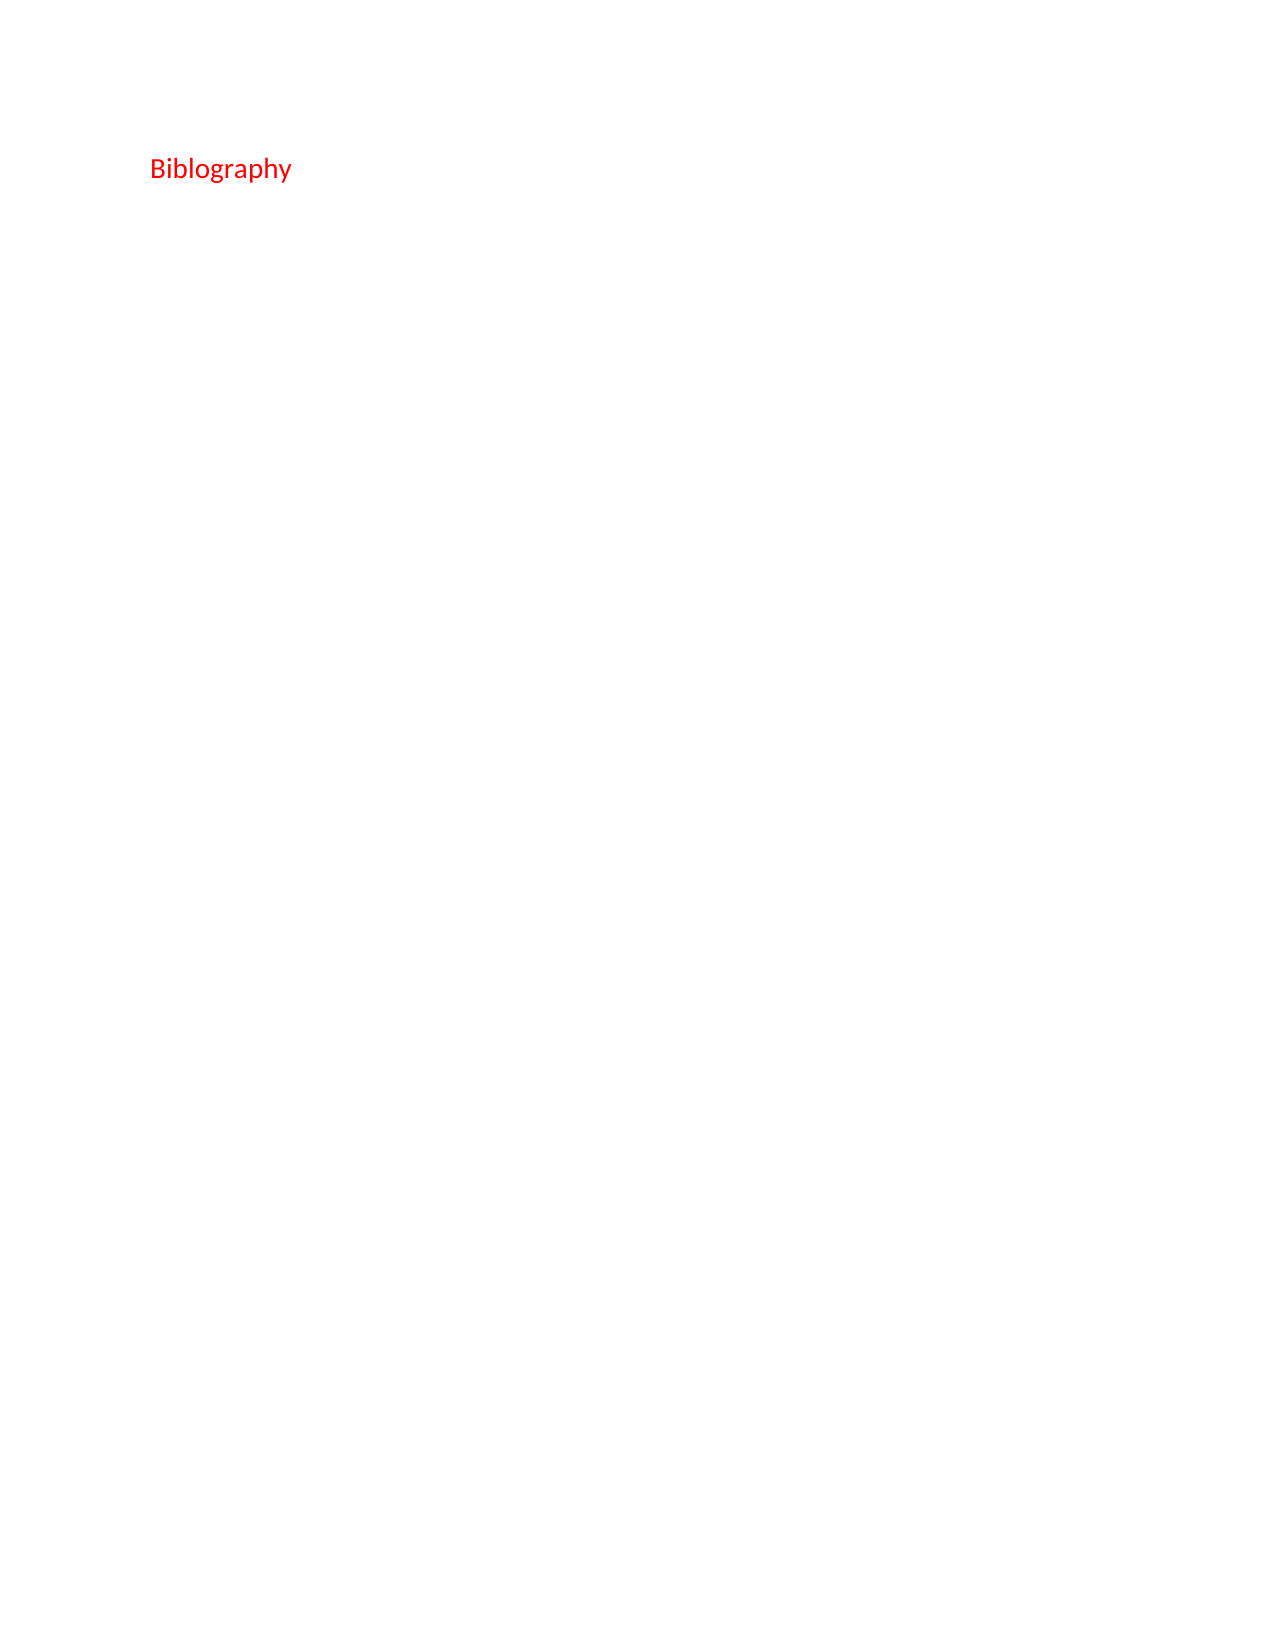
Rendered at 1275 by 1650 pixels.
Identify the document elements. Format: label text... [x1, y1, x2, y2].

text Biblography [150, 150, 1125, 186]
